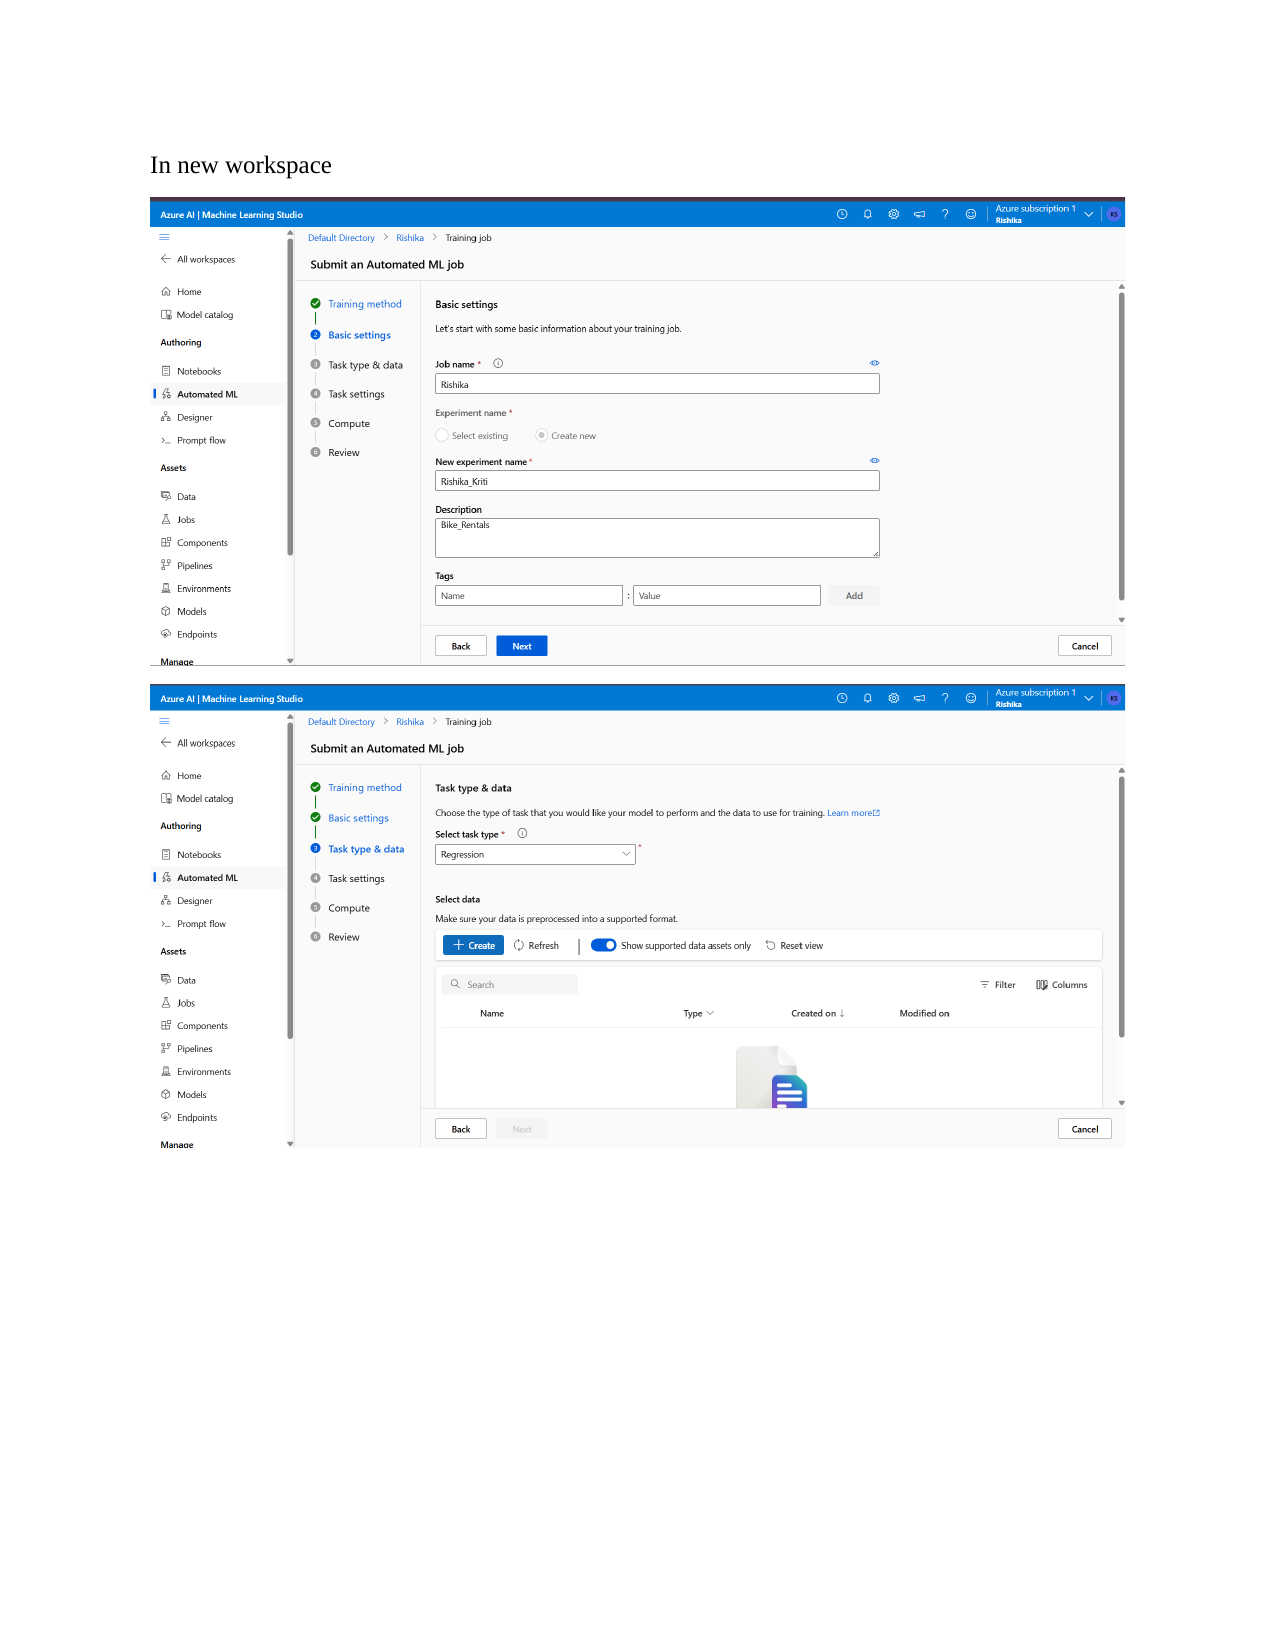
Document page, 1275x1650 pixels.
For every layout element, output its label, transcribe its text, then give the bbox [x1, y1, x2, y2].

text In new workspace [150, 150, 1125, 179]
picture [150, 197, 1125, 666]
picture [150, 684, 1125, 1148]
